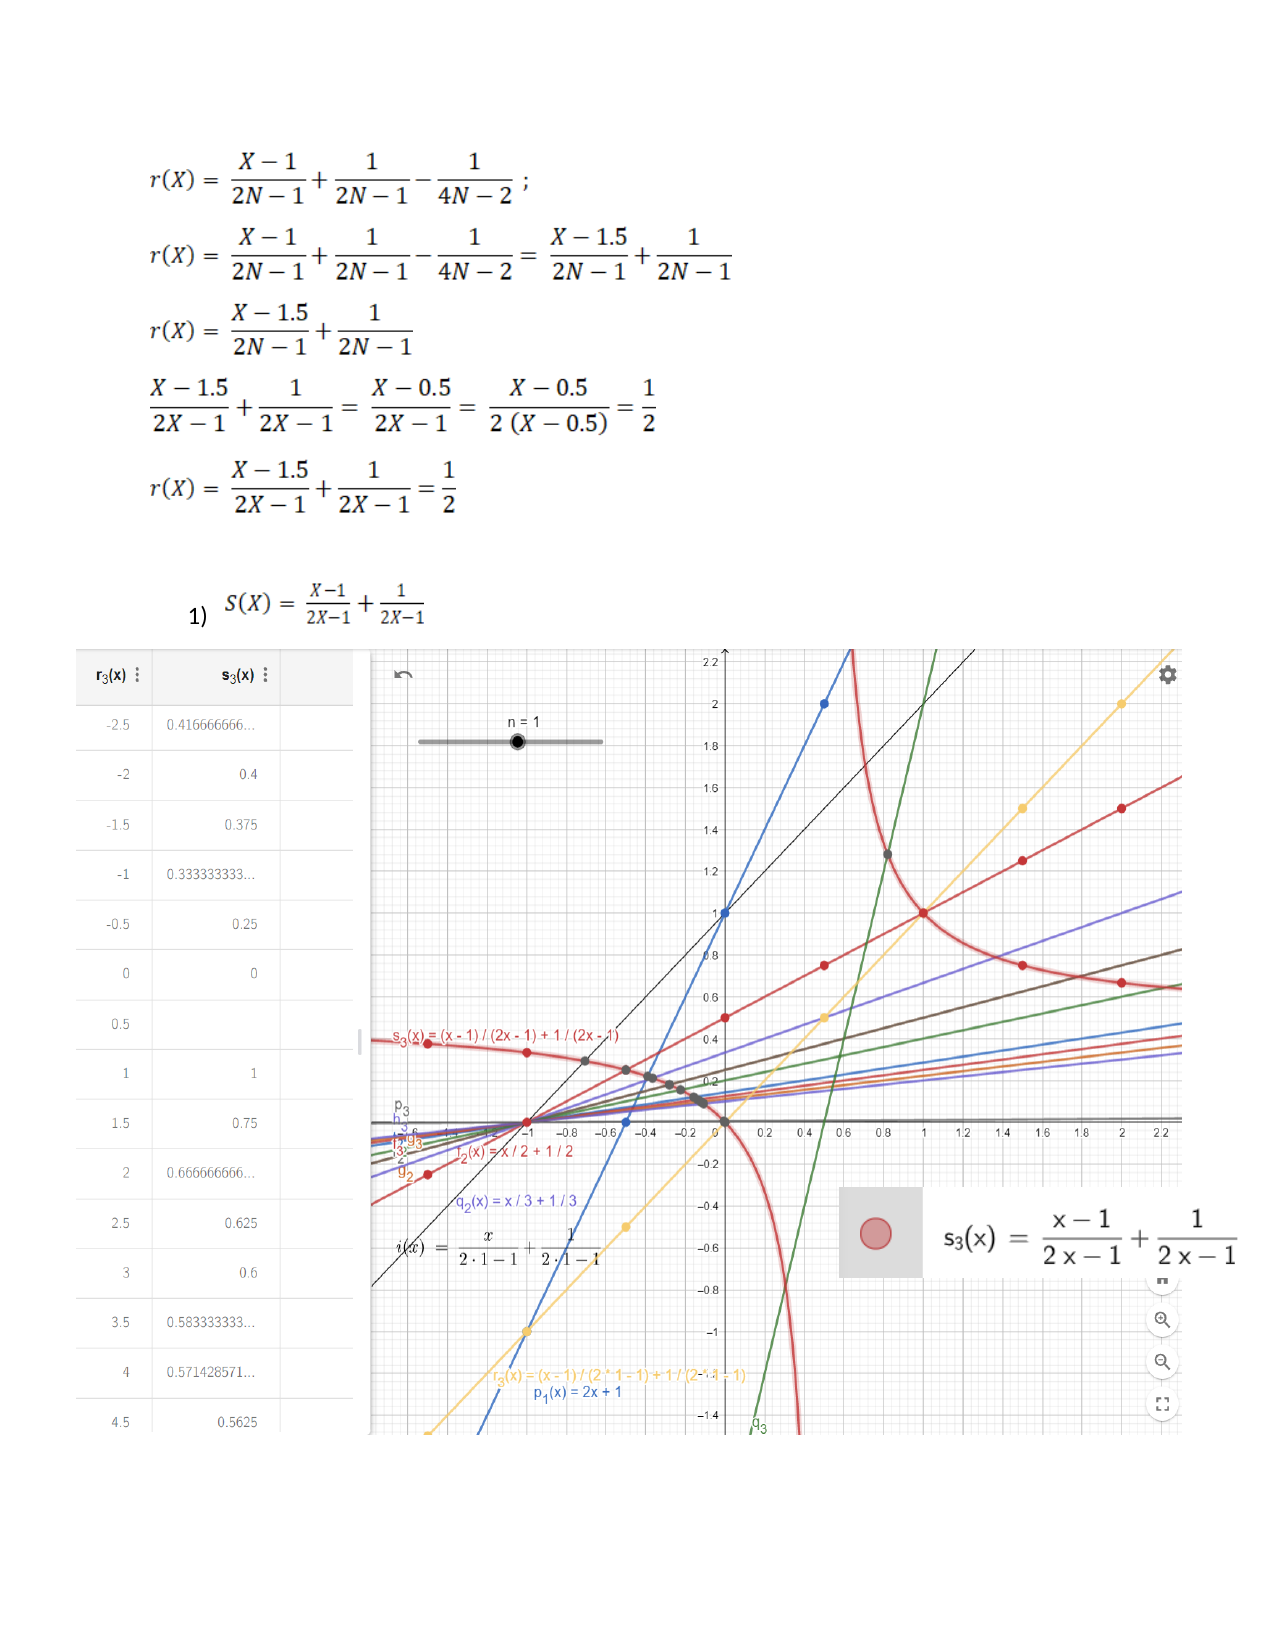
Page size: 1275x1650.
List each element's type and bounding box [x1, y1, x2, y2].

picture [150, 299, 413, 356]
picture [150, 223, 732, 281]
picture [150, 374, 656, 439]
picture [150, 456, 456, 514]
picture [76, 649, 1265, 1435]
picture [150, 149, 529, 205]
picture [225, 581, 424, 625]
